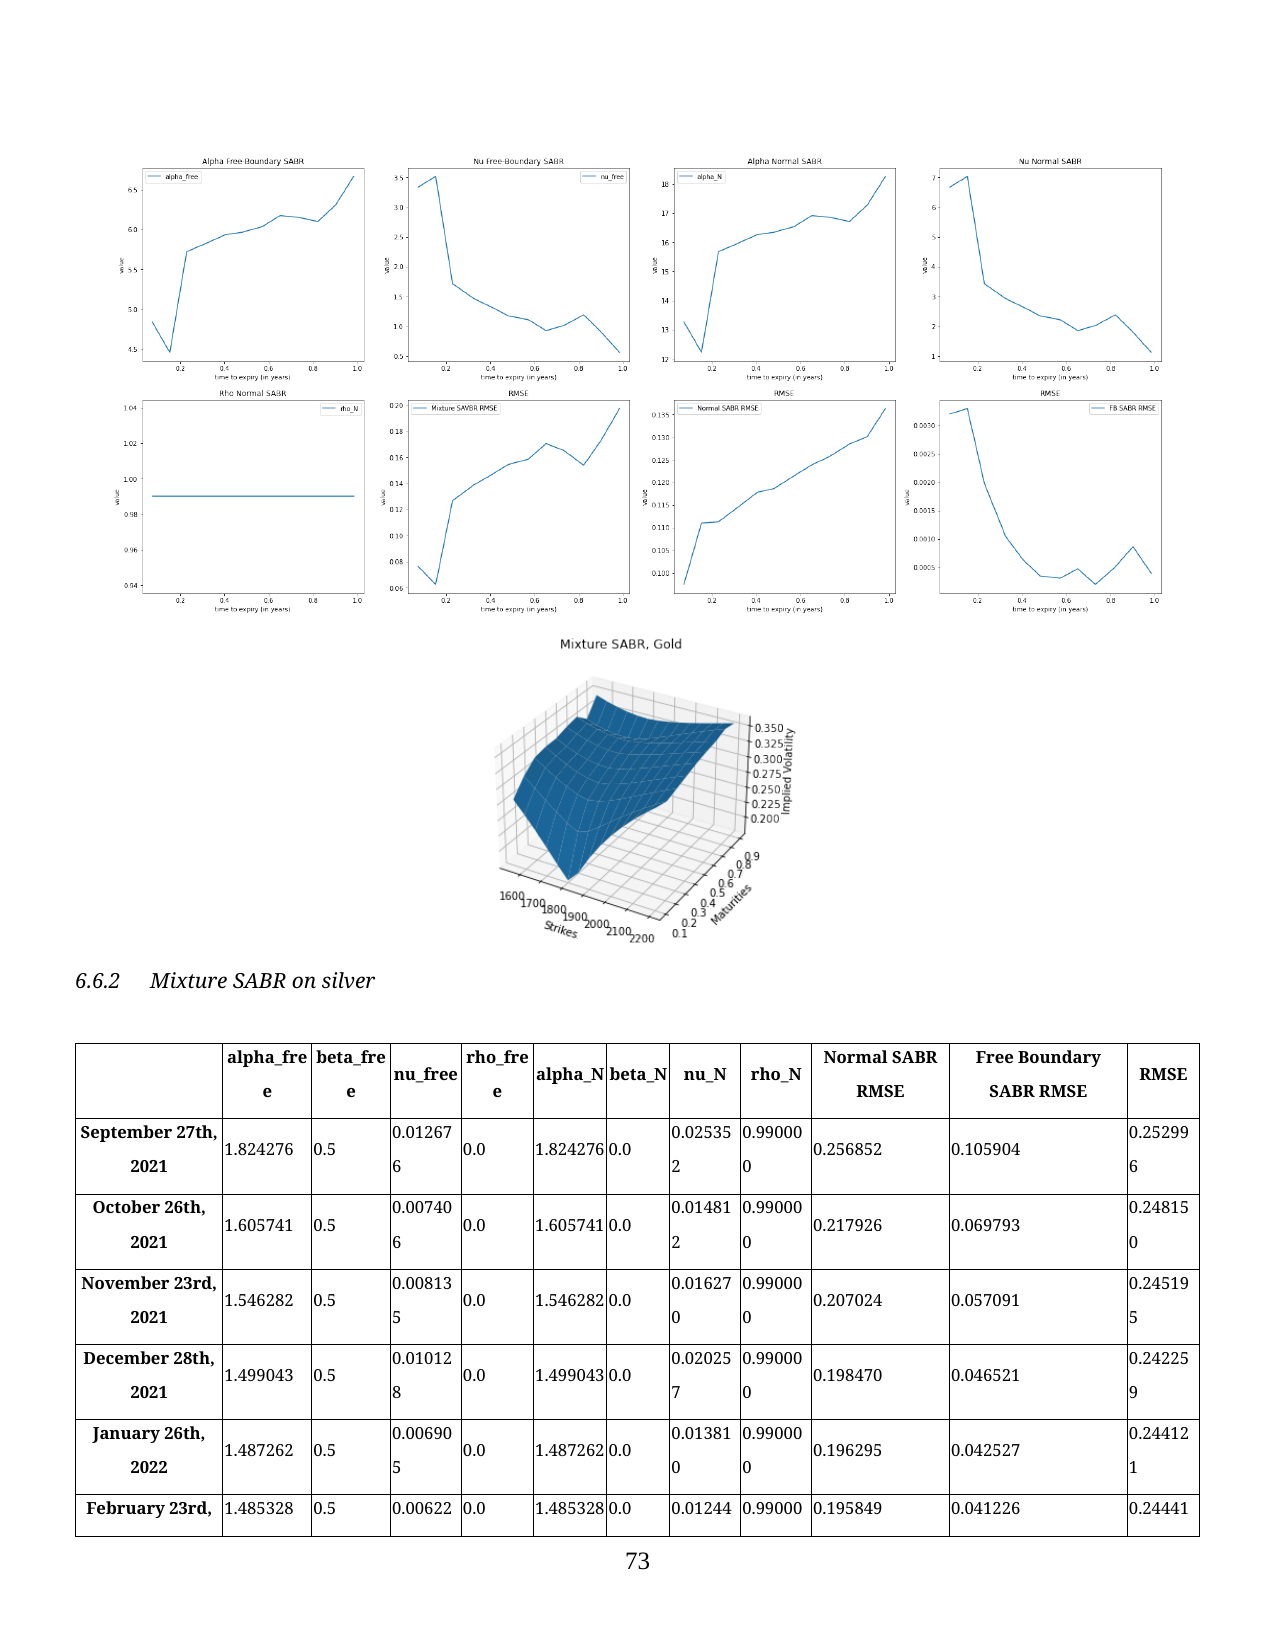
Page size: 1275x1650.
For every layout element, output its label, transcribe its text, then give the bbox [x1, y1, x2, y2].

table_header Free Boundary SABR RMSE [950, 1044, 1127, 1118]
table_cell 0.012676 [391, 1119, 461, 1193]
table_cell 0.5 [312, 1420, 390, 1494]
table_cell 0.025352 [670, 1119, 740, 1193]
table_cell 1.487262 [223, 1420, 311, 1494]
table_cell 0.010128 [391, 1345, 461, 1419]
table_cell 0.016270 [670, 1270, 740, 1344]
table_cell 0.990000 [741, 1420, 811, 1494]
table_cell 1.499043 [223, 1345, 311, 1419]
table_cell 1.499043 [534, 1345, 606, 1419]
table_cell 0.0 [462, 1270, 533, 1344]
table_cell 0.196295 [812, 1420, 949, 1494]
table_cell 1.487262 [534, 1420, 606, 1494]
table_cell 0.0 [462, 1195, 533, 1269]
table_header alpha_N [534, 1044, 606, 1118]
table_header Normal SABR RMSE [812, 1044, 949, 1118]
table_cell 0.252996 [1128, 1119, 1199, 1193]
table_cell 0.217926 [812, 1195, 949, 1269]
table_cell 0.207024 [812, 1270, 949, 1344]
table_cell 0.006905 [391, 1420, 461, 1494]
table_cell 0.990000 [741, 1195, 811, 1269]
table_cell 0.105904 [950, 1119, 1127, 1193]
subtitle Mixture SABR on silver [75, 966, 1200, 995]
table_cell 0.0 [462, 1420, 533, 1494]
table_header rho_N [741, 1044, 811, 1118]
table_cell 0.0 [607, 1345, 669, 1419]
table_cell 0.256852 [812, 1119, 949, 1193]
table_header beta_N [607, 1044, 669, 1118]
table_cell 0.5 [312, 1119, 390, 1193]
table_cell 0.244418 [1128, 1495, 1199, 1536]
table_cell 0.057091 [950, 1270, 1127, 1344]
table_cell 1.485328 [223, 1495, 311, 1536]
table_cell 1.824276 [534, 1119, 606, 1193]
table_cell 0.012448 [670, 1495, 740, 1536]
table_header beta_free [312, 1044, 390, 1118]
table_cell 0.990000 [741, 1270, 811, 1344]
table_cell 0.014812 [670, 1195, 740, 1269]
table_cell 0.248150 [1128, 1195, 1199, 1269]
table_cell 1.485328 [534, 1495, 606, 1536]
table_cell 0.5 [312, 1345, 390, 1419]
table_cell 0.990000 [741, 1345, 811, 1419]
table_cell December 28th, 2021 [76, 1345, 222, 1419]
table_header [76, 1044, 222, 1118]
table_cell 1.605741 [223, 1195, 311, 1269]
table_cell 0.041226 [950, 1495, 1127, 1536]
table_cell 0.0 [607, 1420, 669, 1494]
table_header nu_N [670, 1044, 740, 1118]
table_cell 0.069793 [950, 1195, 1127, 1269]
table_cell 0.245195 [1128, 1270, 1199, 1344]
table_cell 0.042527 [950, 1420, 1127, 1494]
table_cell 0.0 [607, 1195, 669, 1269]
table_cell 1.546282 [223, 1270, 311, 1344]
table_cell 0.5 [312, 1270, 390, 1344]
table_cell 0.0 [462, 1495, 533, 1536]
table_cell September 27th, 2021 [76, 1119, 222, 1193]
picture [110, 154, 1165, 617]
table_cell February 23rd, 2022 [76, 1495, 222, 1536]
table_cell 0.198470 [812, 1345, 949, 1419]
table_cell 1.546282 [534, 1270, 606, 1344]
table_header RMSE [1128, 1044, 1199, 1118]
table_cell November 23rd, 2021 [76, 1270, 222, 1344]
table_cell 0.244121 [1128, 1420, 1199, 1494]
table_cell 0.0 [462, 1345, 533, 1419]
table_cell 1.824276 [223, 1119, 311, 1193]
table_cell 0.5 [312, 1495, 390, 1536]
table_cell 0.007406 [391, 1195, 461, 1269]
table_cell 0.195849 [812, 1495, 949, 1536]
table_cell 0.008135 [391, 1270, 461, 1344]
table_cell 0.006224 [391, 1495, 461, 1536]
table_cell 0.0 [607, 1270, 669, 1344]
table_cell 0.046521 [950, 1345, 1127, 1419]
table_header alpha_free [223, 1044, 311, 1118]
table_cell 0.0 [607, 1119, 669, 1193]
table_cell 0.5 [312, 1195, 390, 1269]
table_cell 0.990000 [741, 1495, 811, 1536]
table_cell 0.990000 [741, 1119, 811, 1193]
table_cell 0.0 [607, 1495, 669, 1536]
table_cell October 26th, 2021 [76, 1195, 222, 1269]
table_cell 0.013810 [670, 1420, 740, 1494]
table_header rho_free [462, 1044, 533, 1118]
table_cell January 26th, 2022 [76, 1420, 222, 1494]
table_cell 0.0 [462, 1119, 533, 1193]
picture [471, 631, 804, 952]
table_cell 0.242259 [1128, 1345, 1199, 1419]
table_cell 1.605741 [534, 1195, 606, 1269]
table_header nu_free [391, 1044, 461, 1118]
table_cell 0.020257 [670, 1345, 740, 1419]
